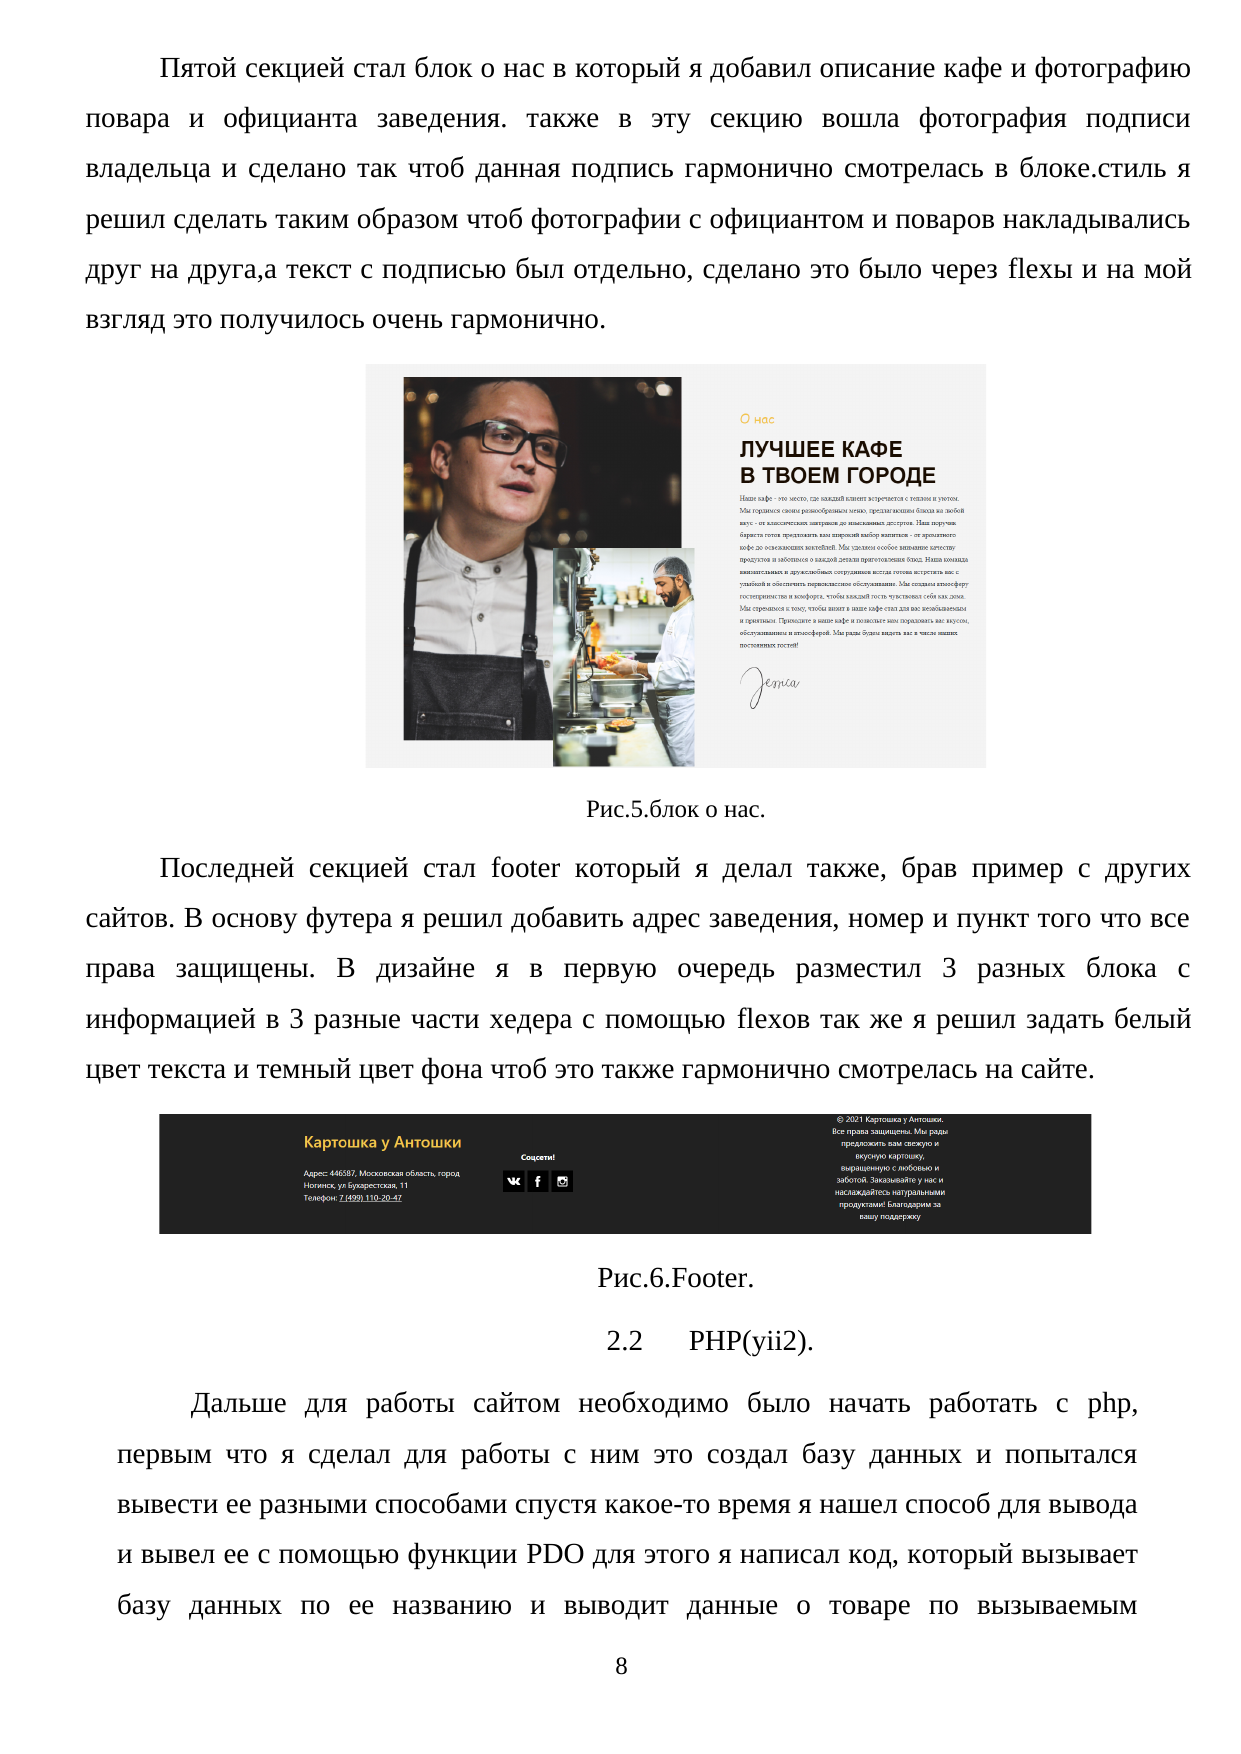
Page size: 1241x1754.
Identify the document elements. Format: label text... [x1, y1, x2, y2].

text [117, 1386, 1138, 1620]
text Последней секцией стал footer который я делал также, брав пример с других сайтов. В основу футера я решил добавить адрес заведения, номер и пункт того что все права защищены. В дизайне я в первую очередь разместил 3 разных блока с информацией в 3 разные части хедера с помощью flexов так же я решил задать белый цвет текста и темный цвет фона чтоб это также гармонично смотрелась на сайте. [85, 850, 1192, 1085]
text Пятой секцией стал блок о нас в который я добавил описание кафе и фотографию повара и официанта заведения. также в эту секцию вошла фотография подписи владельца и сделано так чтоб данная подпись гармонично смотрелась в блоке.стиль я решил сделать таким образом чтоб фотографии с официантом и поваров накладывались друг на друга,а текст с подписью был отдельно, сделано это было через flexы и на мой взгляд это получилось очень гармонично. [85, 50, 1192, 335]
list PHP(yii2). [228, 1323, 1192, 1356]
text Рис.6.Footer. [85, 1260, 1192, 1293]
text Рис.5.блок о нас. [85, 794, 1192, 823]
picture [365, 364, 987, 768]
picture [159, 1114, 1092, 1234]
